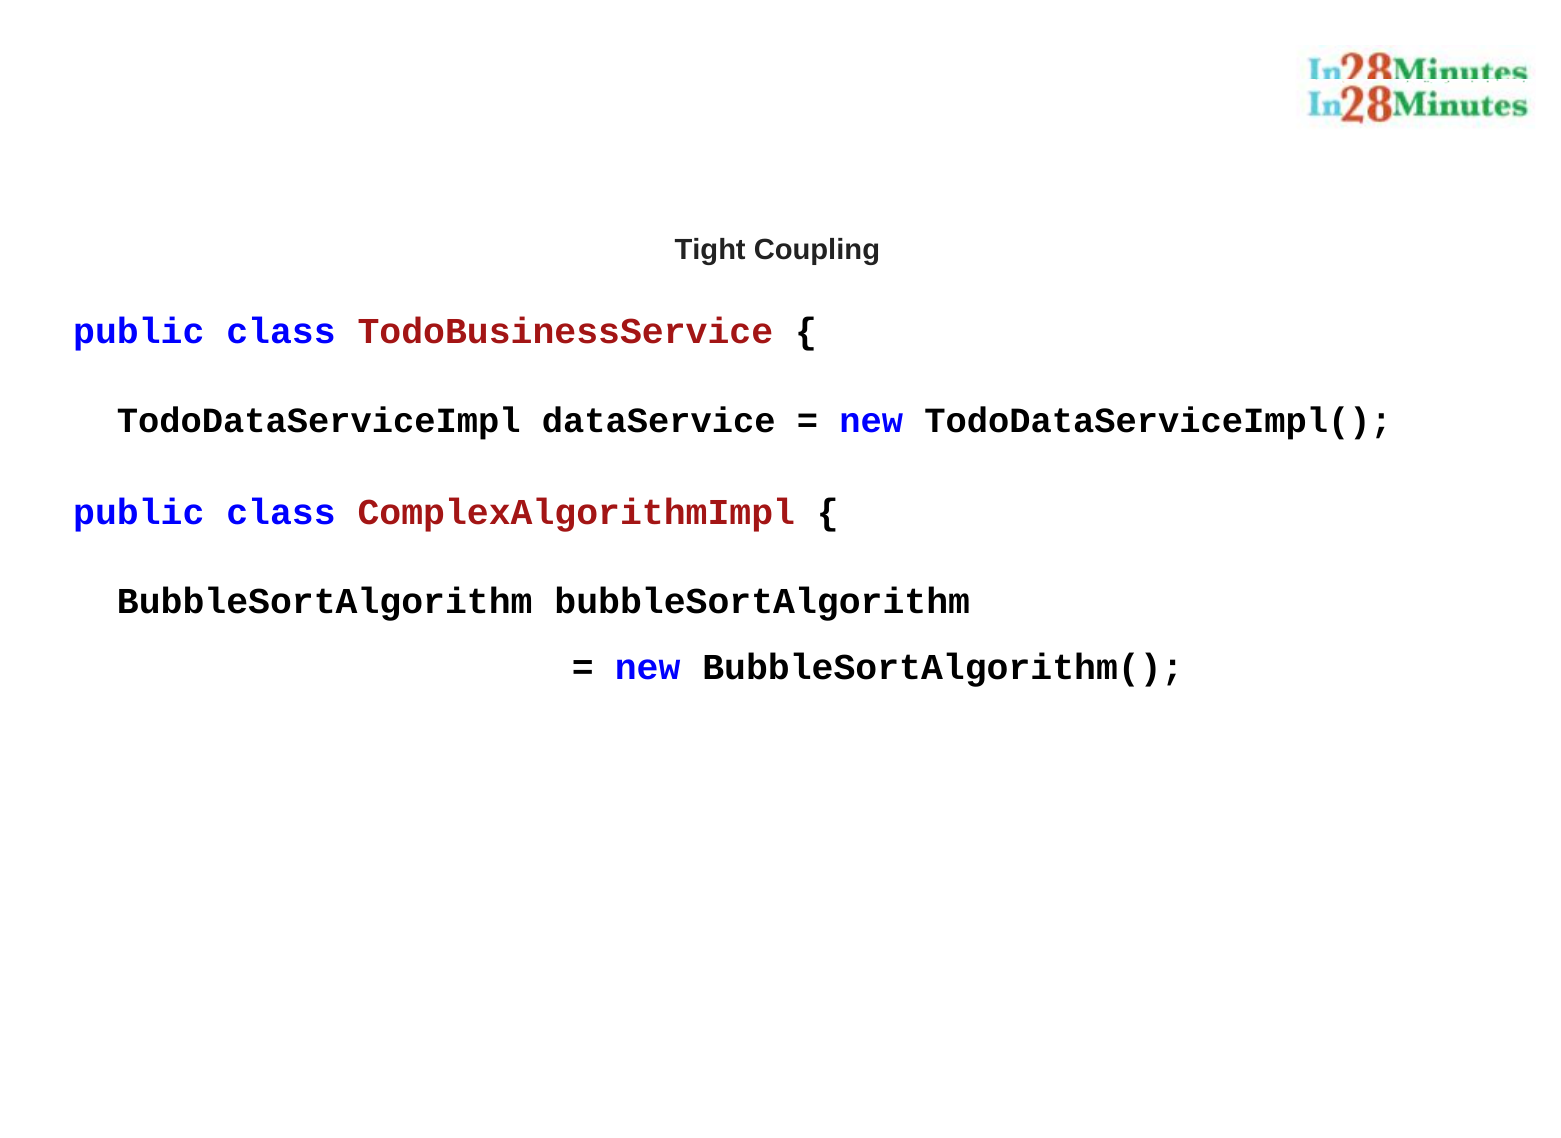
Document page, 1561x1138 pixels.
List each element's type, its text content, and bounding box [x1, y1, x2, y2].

text BubbleSortAlgorithm bubbleSortAlgorithm [117, 583, 1489, 625]
picture [1272, 45, 1536, 212]
text public class ComplexAlgorithmImpl { [73, 494, 1489, 535]
list new BubbleSortAlgorithm(); [572, 649, 1489, 690]
text public class TodoBusinessService { [73, 313, 1489, 355]
text TodoDataServiceImpl dataService = new TodoDataServiceImpl(); [117, 403, 1489, 443]
text Tight Coupling [73, 232, 1481, 265]
